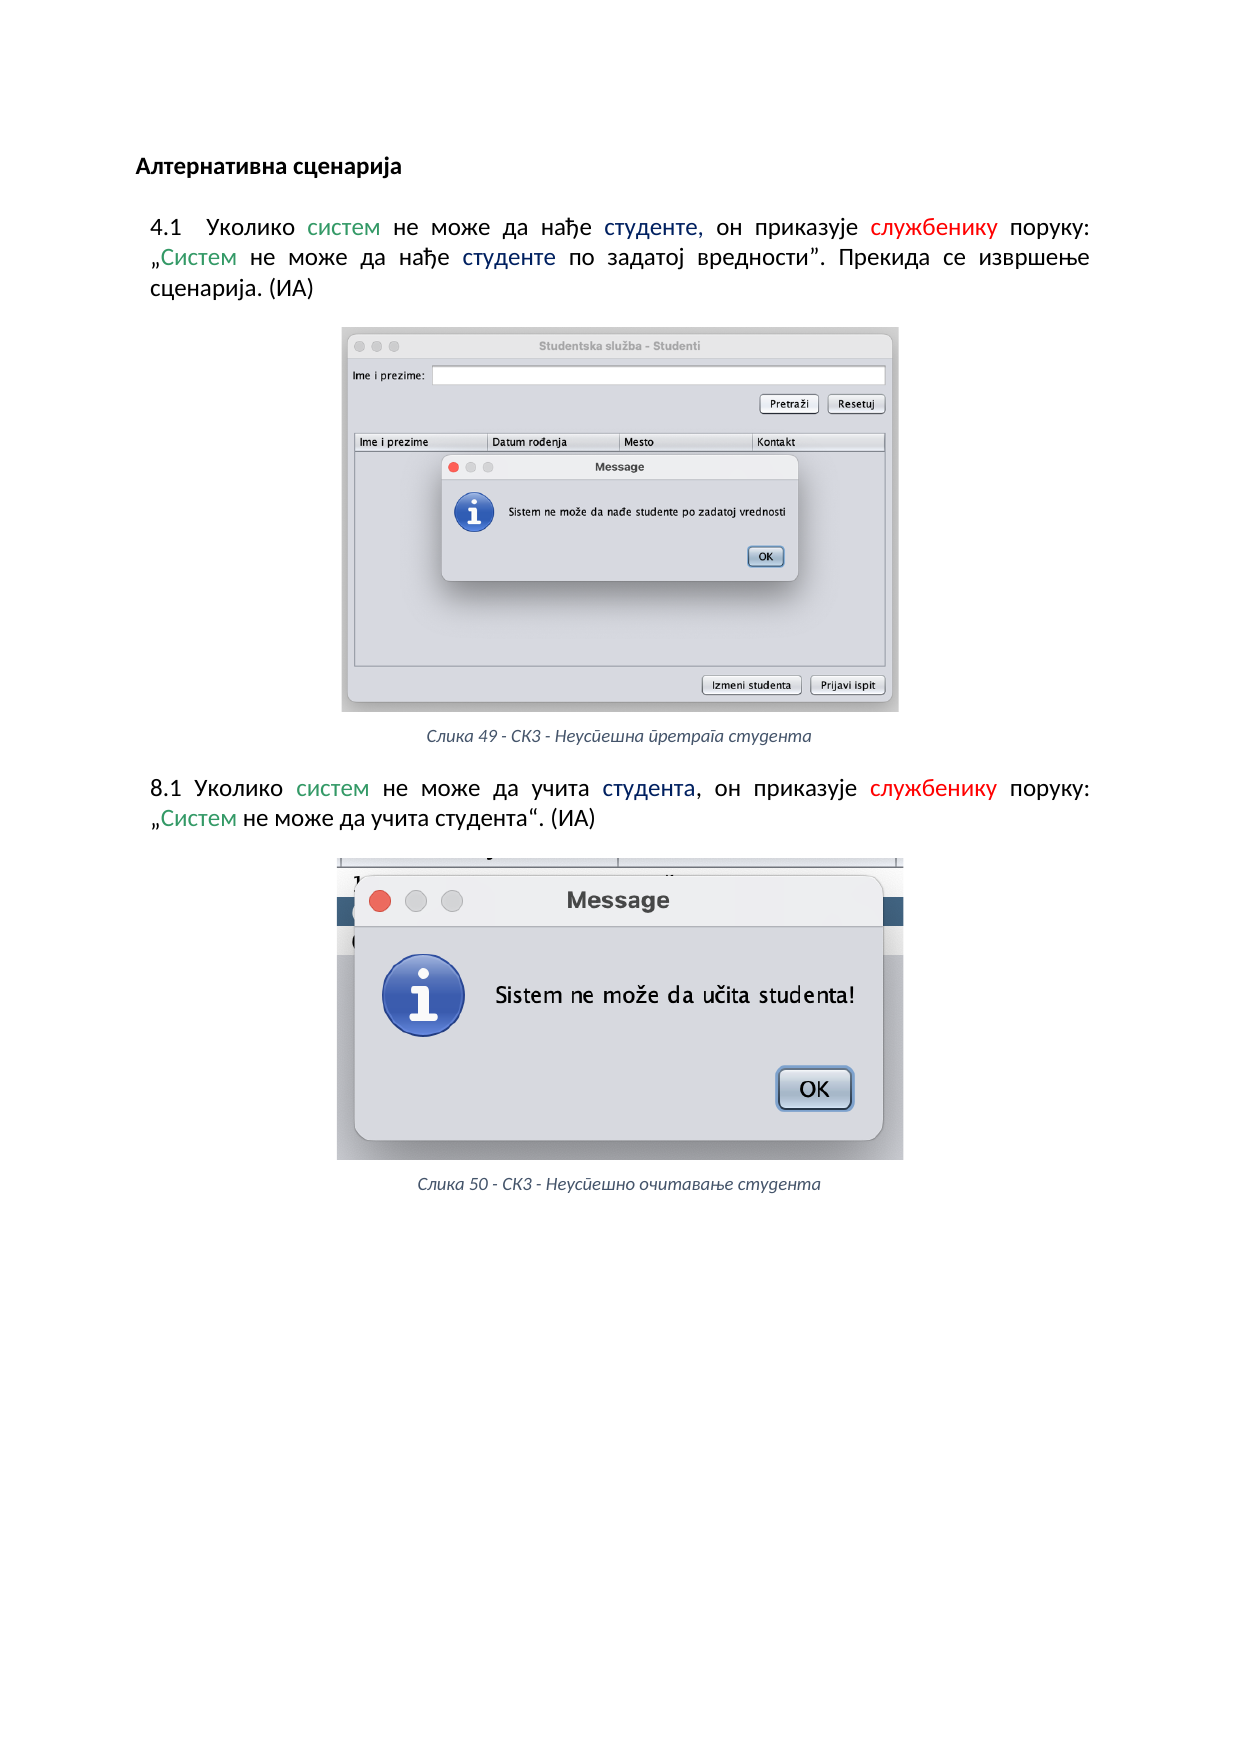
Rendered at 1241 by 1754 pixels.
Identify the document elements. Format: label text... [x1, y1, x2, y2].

subtitle Слика 49 - СК3 - Неуспешна претрага студента [150, 724, 1090, 747]
subtitle Слика 50 - СК3 - Неуспешно очитавање студента [150, 1172, 1090, 1195]
text 4.1 Уколико систем не може да нађе студенте, он приказује службенику поруку: „Систем не може да нађе студенте по задатој вредности”. Прекида се извршење сценарија. (ИА) [150, 211, 1090, 303]
picture [341, 327, 899, 712]
text 8.1 Уколико систем не може да учита студента, он приказује службенику поруку: „Систем не може да учита студента“. (ИА) [150, 772, 1090, 833]
picture [336, 858, 904, 1160]
text Алтернативна сценарија [135, 150, 1090, 181]
